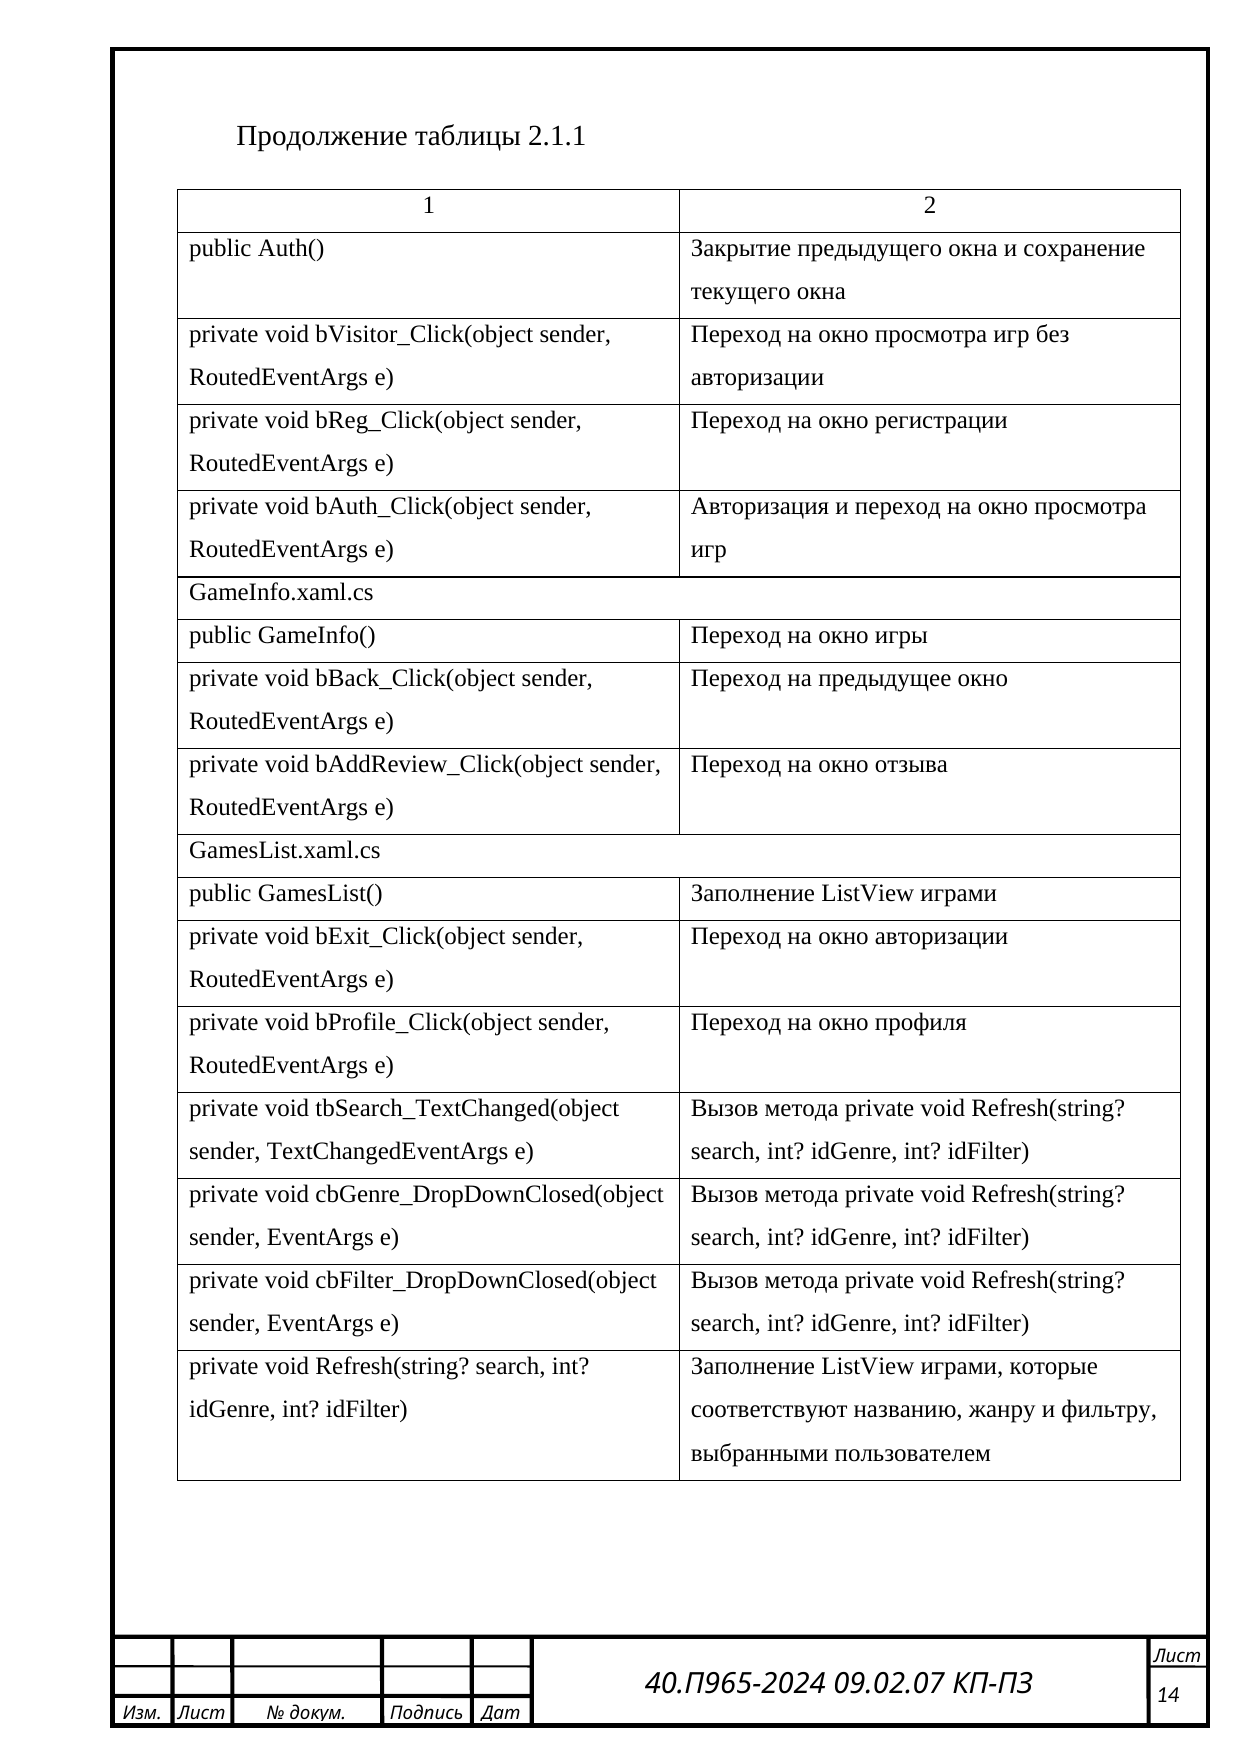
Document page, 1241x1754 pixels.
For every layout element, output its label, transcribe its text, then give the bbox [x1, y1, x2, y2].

table_cell private void Refresh(string? search, int? idGenre, int? idFilter) [178, 1351, 679, 1479]
table_cell private void bExit_Click(object sender, RoutedEventArgs e) [178, 921, 679, 1006]
table_cell Переход на окно отзыва [680, 749, 1180, 834]
table_header 2 [680, 190, 1180, 232]
table_cell Переход на окно игры [680, 620, 1180, 662]
table_cell Заполнение ListView играми [680, 878, 1180, 920]
table_cell Вызов метода private void Refresh(string? search, int? idGenre, int? idFilter) [680, 1265, 1180, 1350]
table_cell public GameInfo() [178, 620, 679, 662]
table_cell GamesList.xaml.cs [178, 835, 1180, 877]
table_cell private void bAddReview_Click(object sender, RoutedEventArgs e) [178, 749, 679, 834]
table_cell Переход на окно профиля [680, 1007, 1180, 1092]
table_cell private void cbFilter_DropDownClosed(object sender, EventArgs e) [178, 1265, 679, 1350]
table_cell private void bBack_Click(object sender, RoutedEventArgs e) [178, 663, 679, 748]
table_cell Вызов метода private void Refresh(string? search, int? idGenre, int? idFilter) [680, 1093, 1180, 1178]
table_cell Закрытие предыдущего окна и сохранение текущего окна [680, 233, 1180, 318]
table_cell public Auth() [178, 233, 679, 318]
table_cell Переход на предыдущее окно [680, 663, 1180, 748]
table_cell Переход на окно просмотра игр без авторизации [680, 319, 1180, 404]
table_cell public GamesList() [178, 878, 679, 920]
text Продолжение таблицы 2.1.1 [177, 118, 1181, 152]
table_cell private void bReg_Click(object sender, RoutedEventArgs e) [178, 405, 679, 490]
table_cell Авторизация и переход на окно просмотра игр [680, 491, 1180, 576]
table_cell private void cbGenre_DropDownClosed(object sender, EventArgs e) [178, 1179, 679, 1264]
table_cell private void tbSearch_TextChanged(object sender, TextChangedEventArgs e) [178, 1093, 679, 1178]
table_cell private void bProfile_Click(object sender, RoutedEventArgs e) [178, 1007, 679, 1092]
table_cell private void bAuth_Click(object sender, RoutedEventArgs e) [178, 491, 679, 576]
table_cell Переход на окно регистрации [680, 405, 1180, 490]
table_cell Вызов метода private void Refresh(string? search, int? idGenre, int? idFilter) [680, 1179, 1180, 1264]
table_cell GameInfo.xaml.cs [178, 578, 1180, 619]
table_cell Переход на окно авторизации [680, 921, 1180, 1006]
table_cell private void bVisitor_Click(object sender, RoutedEventArgs e) [178, 319, 679, 404]
table_cell Заполнение ListView играми, которые соответствуют названию, жанру и фильтру, выбранными пользователем [680, 1351, 1180, 1479]
table_header 1 [178, 190, 679, 232]
